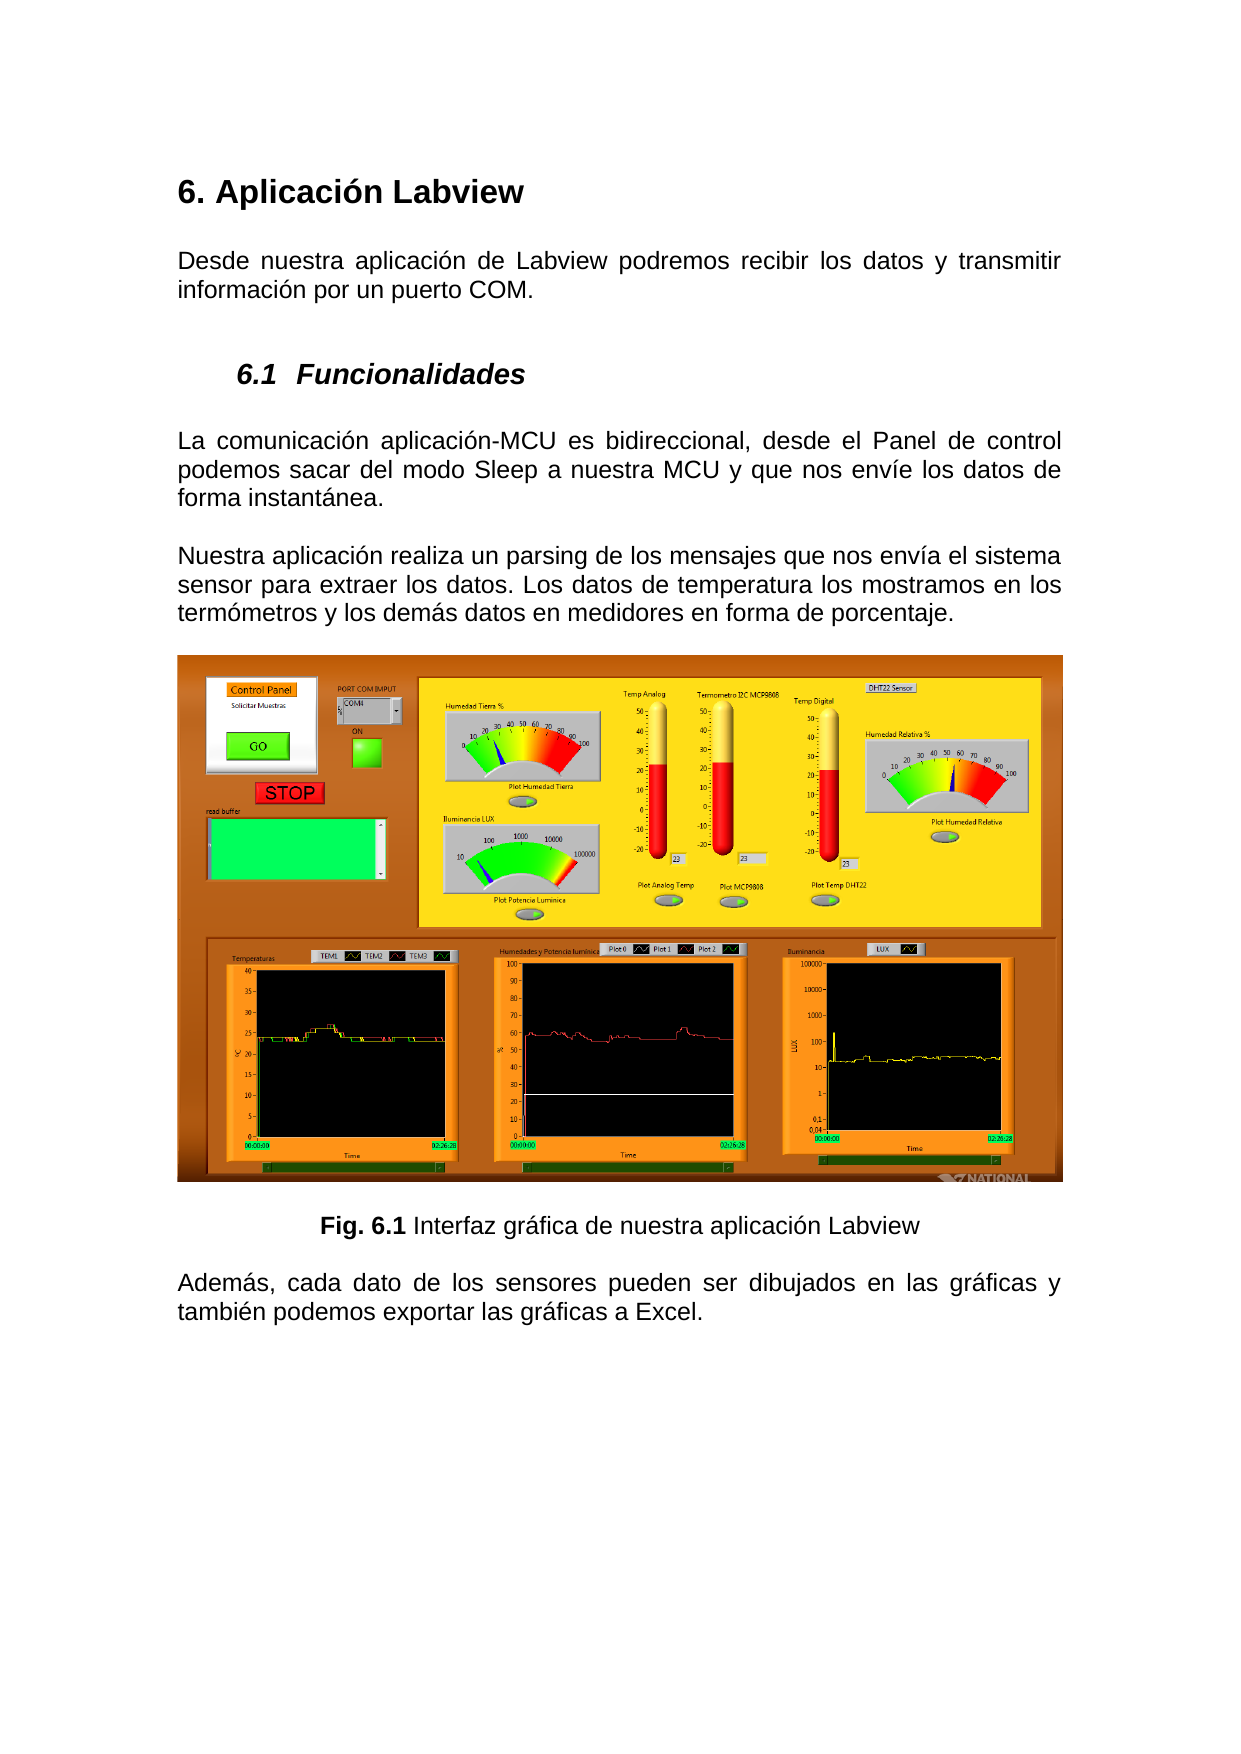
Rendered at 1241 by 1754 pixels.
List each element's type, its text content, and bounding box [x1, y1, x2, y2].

text Desde nuestra aplicación de Labview podremos recibir los datos y transmitir información por un puerto COM. [177, 246, 1063, 303]
text Además, cada dato de los sensores pueden ser dibujados en las gráficas y también podemos exportar las gráficas a Excel. [177, 1268, 1063, 1326]
text Fig. 6.1 Interfaz gráfica de nuestra aplicación Labview [177, 1211, 1063, 1239]
text Nuestra aplicación realiza un parsing de los mensajes que nos envía el sistema sensor para extraer los datos. Los datos de temperatura los mostramos en los termómetros y los demás datos en medidores en forma de porcentaje. [177, 541, 1063, 627]
picture [177, 655, 1063, 1182]
subtitle Funcionalidades [236, 357, 1063, 391]
subtitle Aplicación Labview [177, 173, 1063, 211]
text La comunicación aplicación-MCU es bidireccional, desde el Panel de control podemos sacar del modo Sleep a nuestra MCU y que nos envíe los datos de forma instantánea. [177, 426, 1063, 512]
